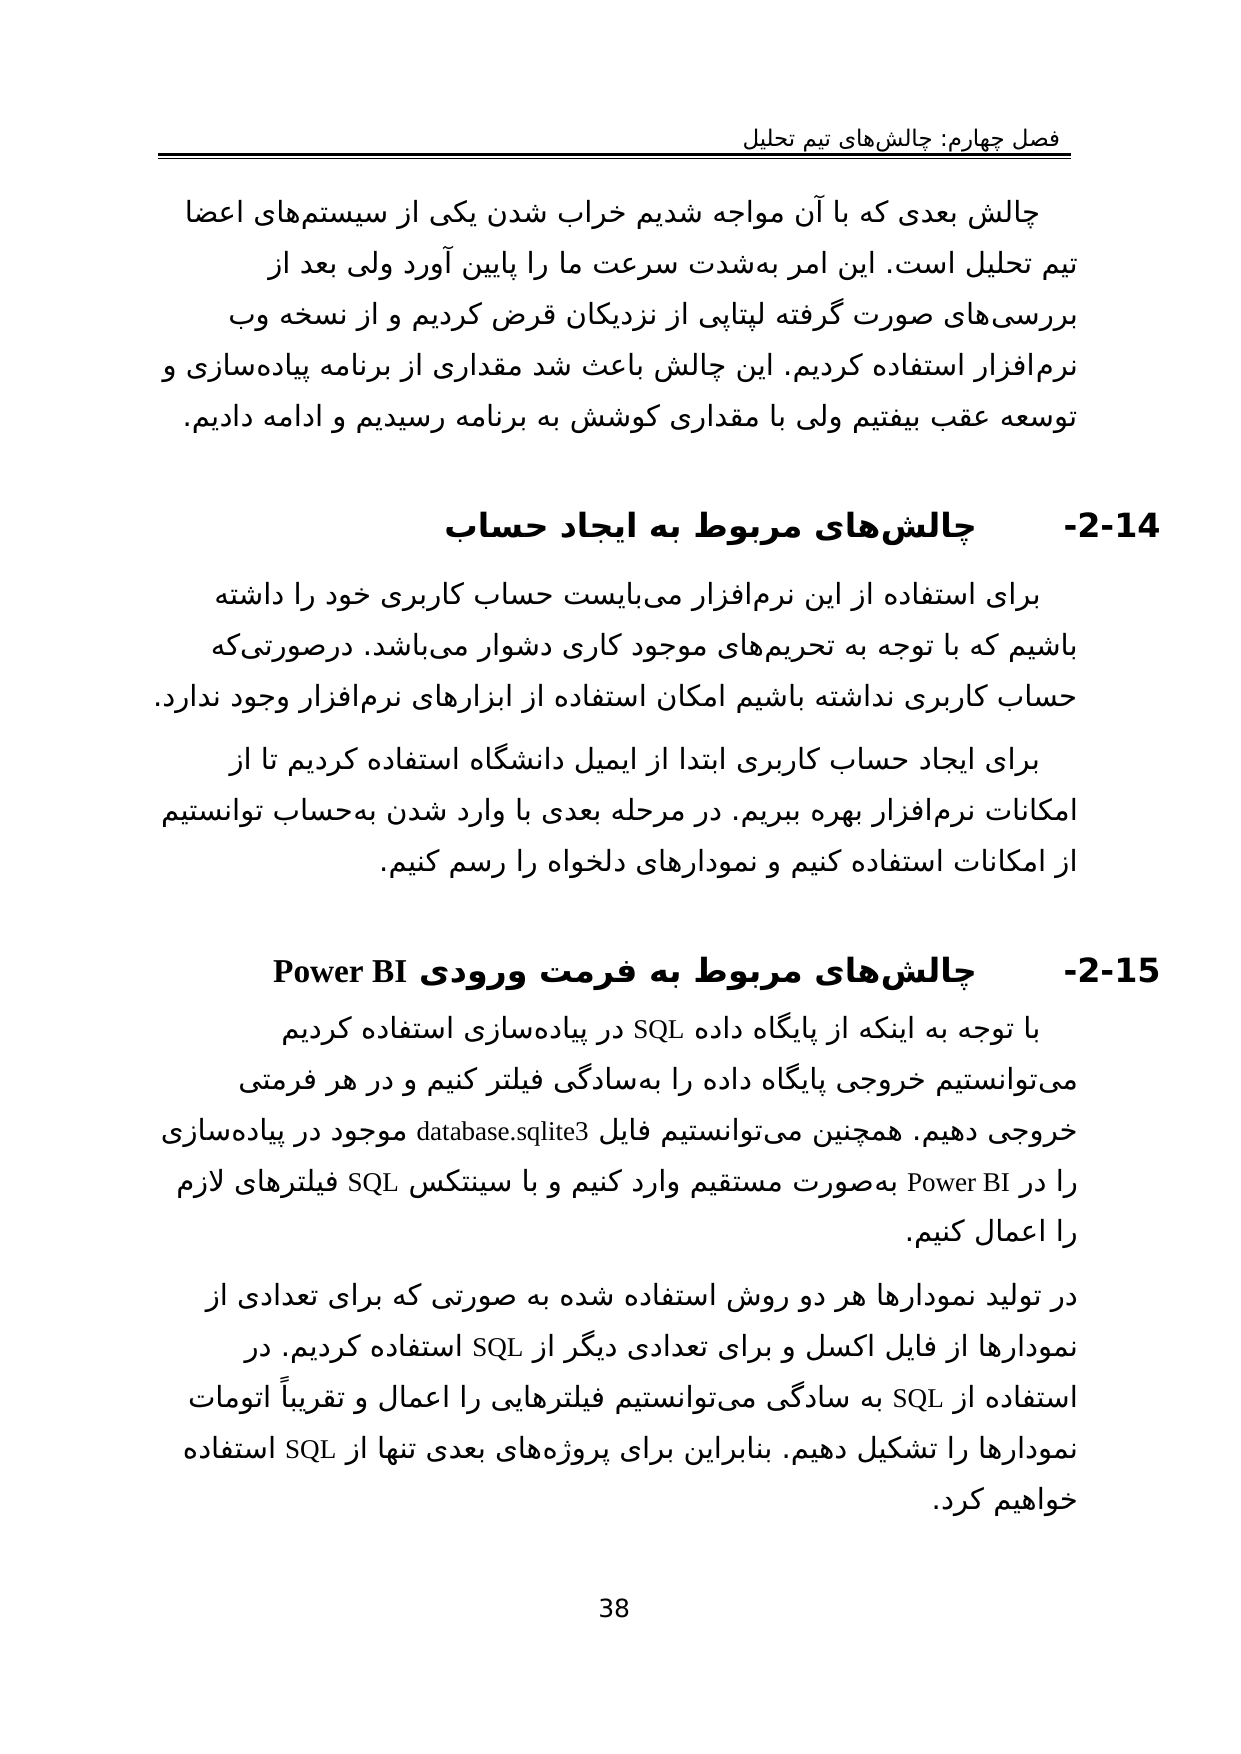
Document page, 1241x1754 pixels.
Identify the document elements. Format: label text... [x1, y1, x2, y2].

text برای ایجاد حساب کاربری ابتدا از ایمیل دانشگاه استفاده کردیم تا از امکانات نرم‌افزار بهره ببریم. در مرحله بعدی با وارد شدن به‌حساب توانستیم از امکانات استفاده کنیم و نمودار‌های دلخواه را رسم کنیم. [150, 743, 1078, 878]
text برای استفاده از این نرم‌افزار می‌بایست حساب کاربری خود را داشته باشیم که با توجه به تحریم‌های موجود کاری دشوار می‌باشد. درصورتی‌که حساب کاربری نداشته باشیم امکان استفاده از ابزار‌های نرم‌افزار وجود ندارد. [150, 577, 1078, 713]
text با توجه به اینکه از پایگاه داده SQL در پیاده‌سازی استفاده کردیم می‌توانستیم خروجی پایگاه داده را به‌سادگی فیلتر کنیم و در هر فرمتی خروجی دهیم. همچنین می‌توانستیم فایل database.sqlite3 موجود در پیاده‌سازی را در Power BI به‌صورت مستقیم وارد کنیم و با سینتکس SQL فیلتر‌های لازم را اعمال کنیم. [150, 1011, 1078, 1249]
text در تولید نمودار‌ها هر دو روش استفاده شده به صورتی که برای تعدادی از نمودار‌ها از فایل اکسل و برای تعدادی دیگر از SQL استفاده کردیم. در استفاده از SQL به سادگی می‌توانستیم فیلتر‌هایی را اعمال و تقریباً اتومات نمودار‌ها را تشکیل دهیم. بنابر‌این برای پروژه‌های بعدی تنها از SQL استفاده خواهیم کرد. [150, 1278, 1078, 1516]
text چالش بعدی که با آن مواجه شدیم خراب شدن یکی از سیستم‌های اعضا تیم تحلیل است. این امر به‌شدت سرعت ما‌ را پایین آورد ولی بعد از بررسی‌های صورت گرفته لپتاپی از نزدیکان قرض کردیم و از نسخه وب نرم‌افزار استفاده کردیم. این چالش باعث شد مقداری از برنامه پیاده‌سازی و توسعه عقب بیفتیم ولی با مقداری کوشش به برنامه رسیدیم و ادامه دادیم. [150, 196, 1078, 433]
subtitle چالش‌های مربوط به ایجاد حساب [150, 507, 1063, 545]
subtitle چالش‌های مربوط به فرمت ورودی Power BI [150, 952, 1063, 991]
